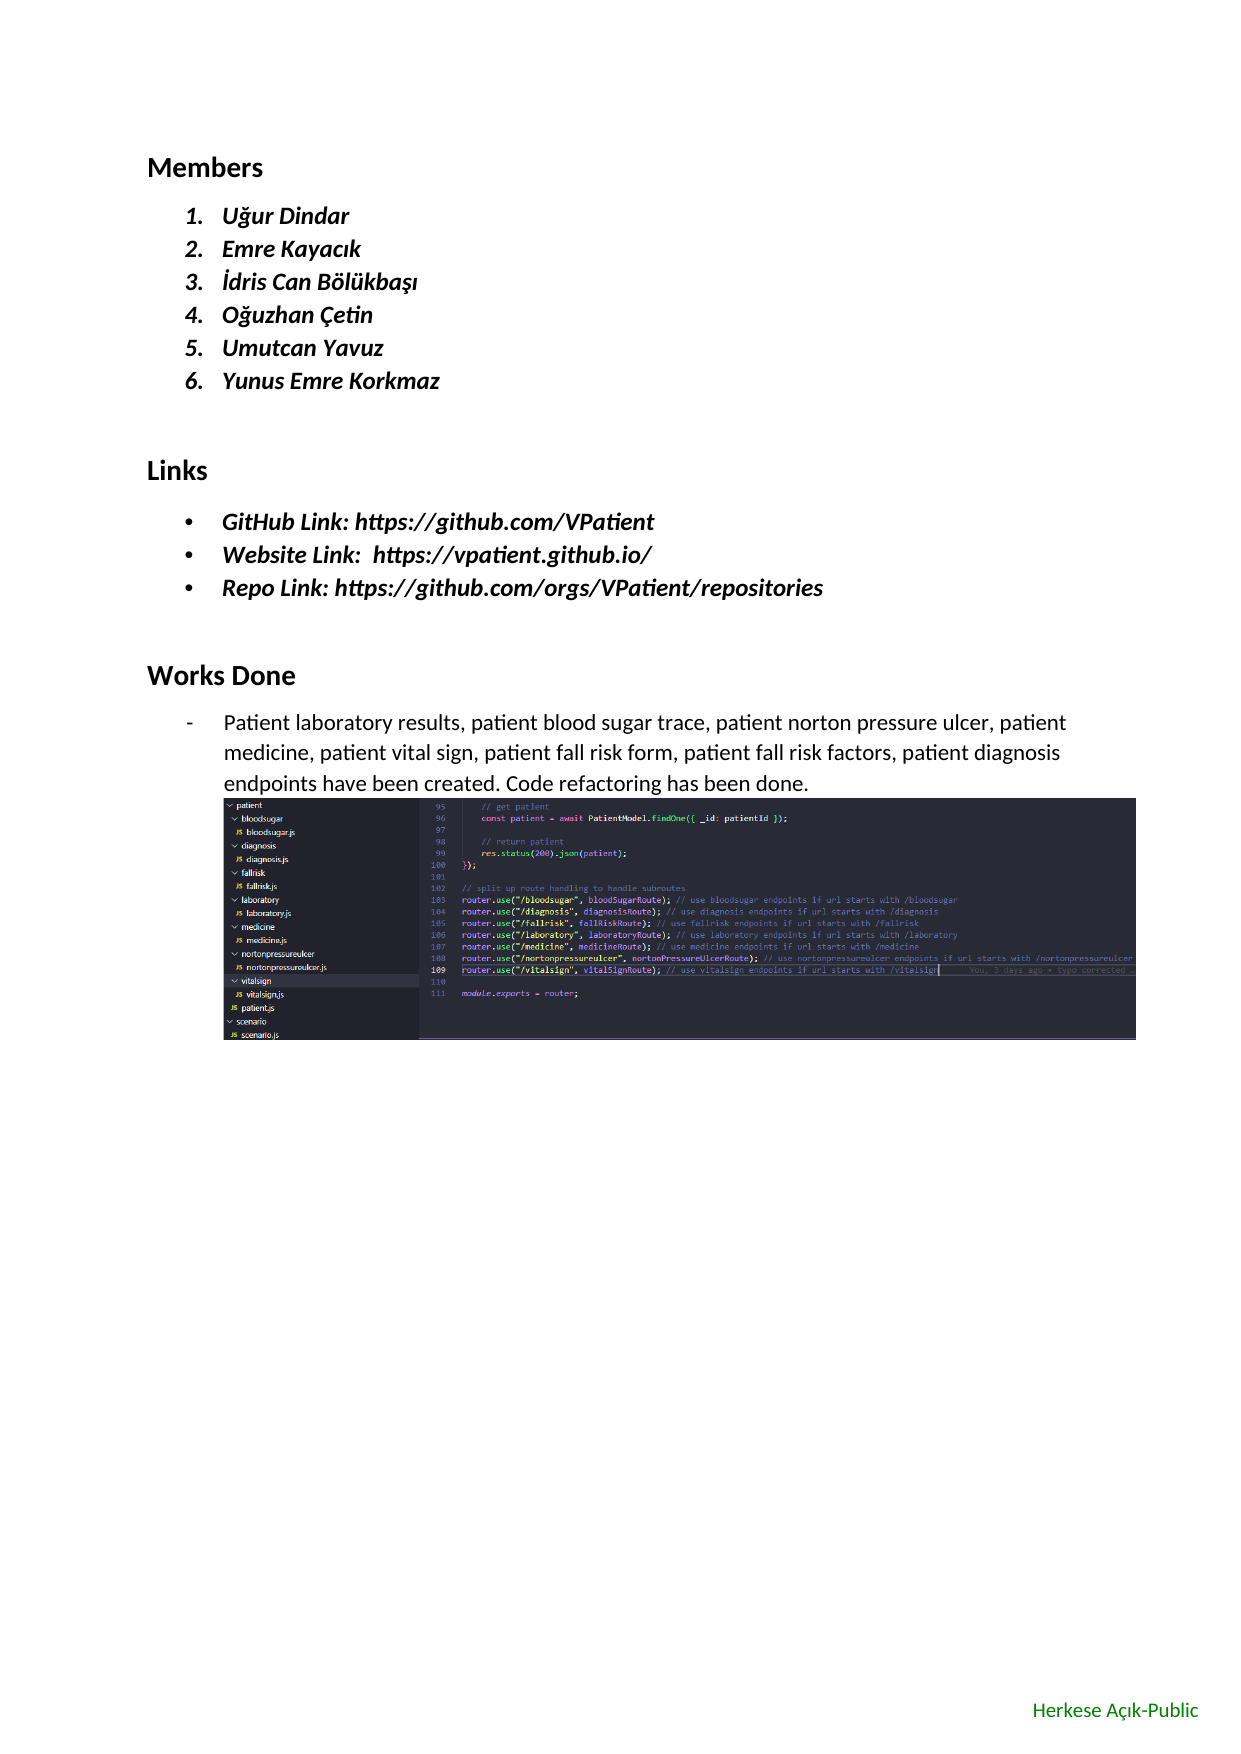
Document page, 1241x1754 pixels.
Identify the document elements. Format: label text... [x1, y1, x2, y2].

list Uğur Dindar [184, 200, 691, 231]
subtitle Members [147, 149, 1093, 184]
list GitHub Link: https://github.com/VPatient [184, 506, 1093, 537]
subtitle Links [147, 452, 1093, 488]
list İdris Can Bölükbaşı [184, 266, 691, 297]
list Emre Kayacık [184, 233, 691, 264]
list Website Link: https://vpatient.github.io/ [184, 539, 1093, 570]
list Oğuzhan Çetin [184, 299, 691, 330]
list Umutcan Yavuz [184, 332, 691, 363]
picture [223, 798, 1136, 1040]
list Repo Link: https://github.com/orgs/VPatient/repositories [184, 572, 1093, 603]
subtitle Works Done [147, 657, 1093, 692]
list Yunus Emre Korkmaz [184, 365, 691, 396]
list Patient laboratory results, patient blood sugar trace, patient norton pressure ulcer, patient medicine, patient vital sign, patient fall risk form, patient fall risk factors, patient diagnosis endpoints have been created. Code refactoring has been done. [186, 708, 1093, 797]
